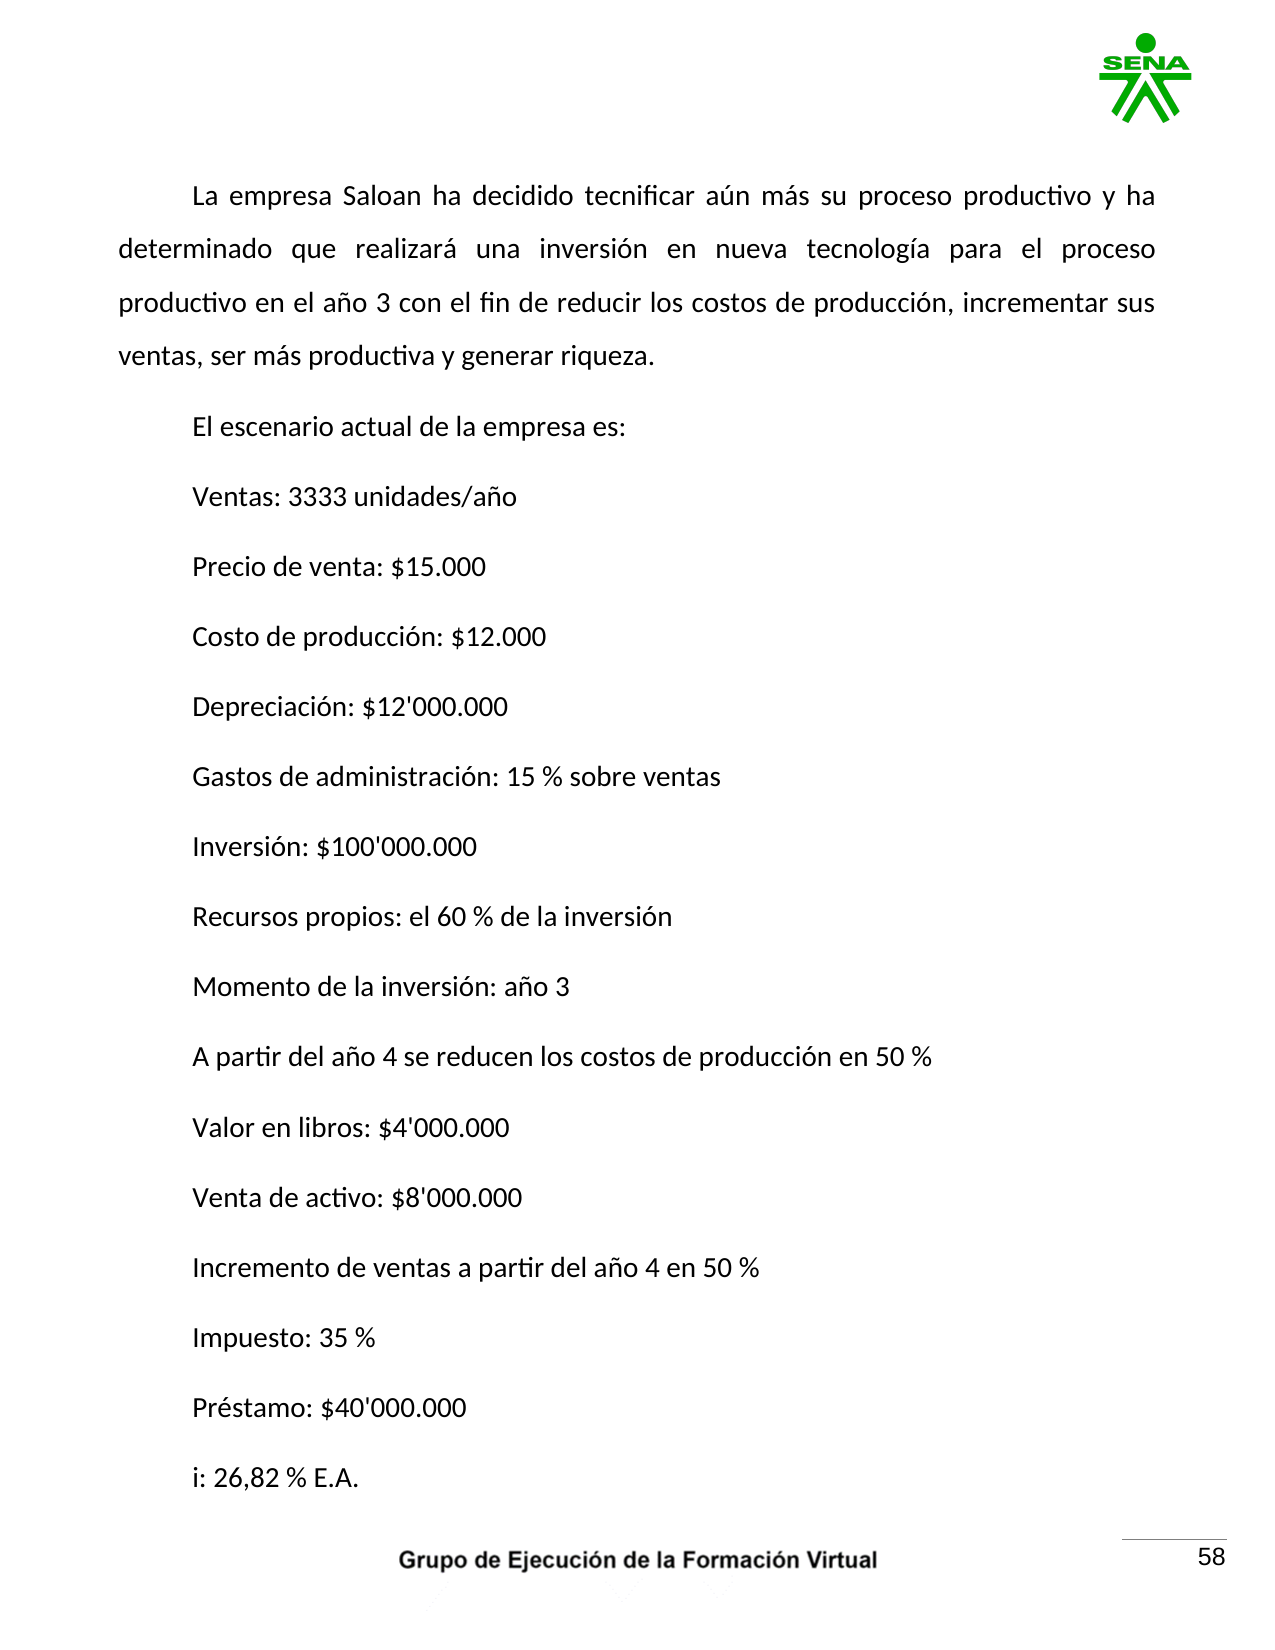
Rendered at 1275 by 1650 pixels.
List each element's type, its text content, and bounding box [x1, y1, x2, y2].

text Impuesto: 35 % [118, 1319, 1157, 1354]
text El escenario actual de la empresa es: [118, 408, 1157, 443]
text Gastos de administración: 15 % sobre ventas [118, 758, 1157, 794]
text Incremento de ventas a partir del año 4 en 50 % [118, 1249, 1157, 1284]
text Préstamo: $40'000.000 [118, 1389, 1157, 1425]
text Inversión: $100'000.000 [118, 828, 1157, 864]
text Depreciación: $12'000.000 [118, 688, 1157, 724]
picture [0, 1500, 1275, 1611]
text Ventas: 3333 unidades/año [118, 478, 1157, 513]
text Recursos propios: el 60 % de la inversión [118, 898, 1157, 934]
picture [1099, 33, 1192, 123]
text Costo de producción: $12.000 [118, 618, 1157, 653]
text Precio de venta: $15.000 [118, 548, 1157, 583]
text Valor en libros: $4'000.000 [118, 1109, 1157, 1144]
text Venta de activo: $8'000.000 [118, 1179, 1157, 1214]
text A partir del año 4 se reducen los costos de producción en 50 % [118, 1038, 1157, 1074]
text Momento de la inversión: año 3 [118, 968, 1157, 1004]
text La empresa Saloan ha decidido tecnificar aún más su proceso productivo y ha determinado que realizará una inversión en nueva tecnología para el proceso productivo en el año 3 con el fin de reducir los costos de producción, incrementar sus ventas, ser más productiva y generar riqueza. [118, 177, 1157, 373]
text i: 26,82 % E.A. [118, 1459, 1157, 1495]
